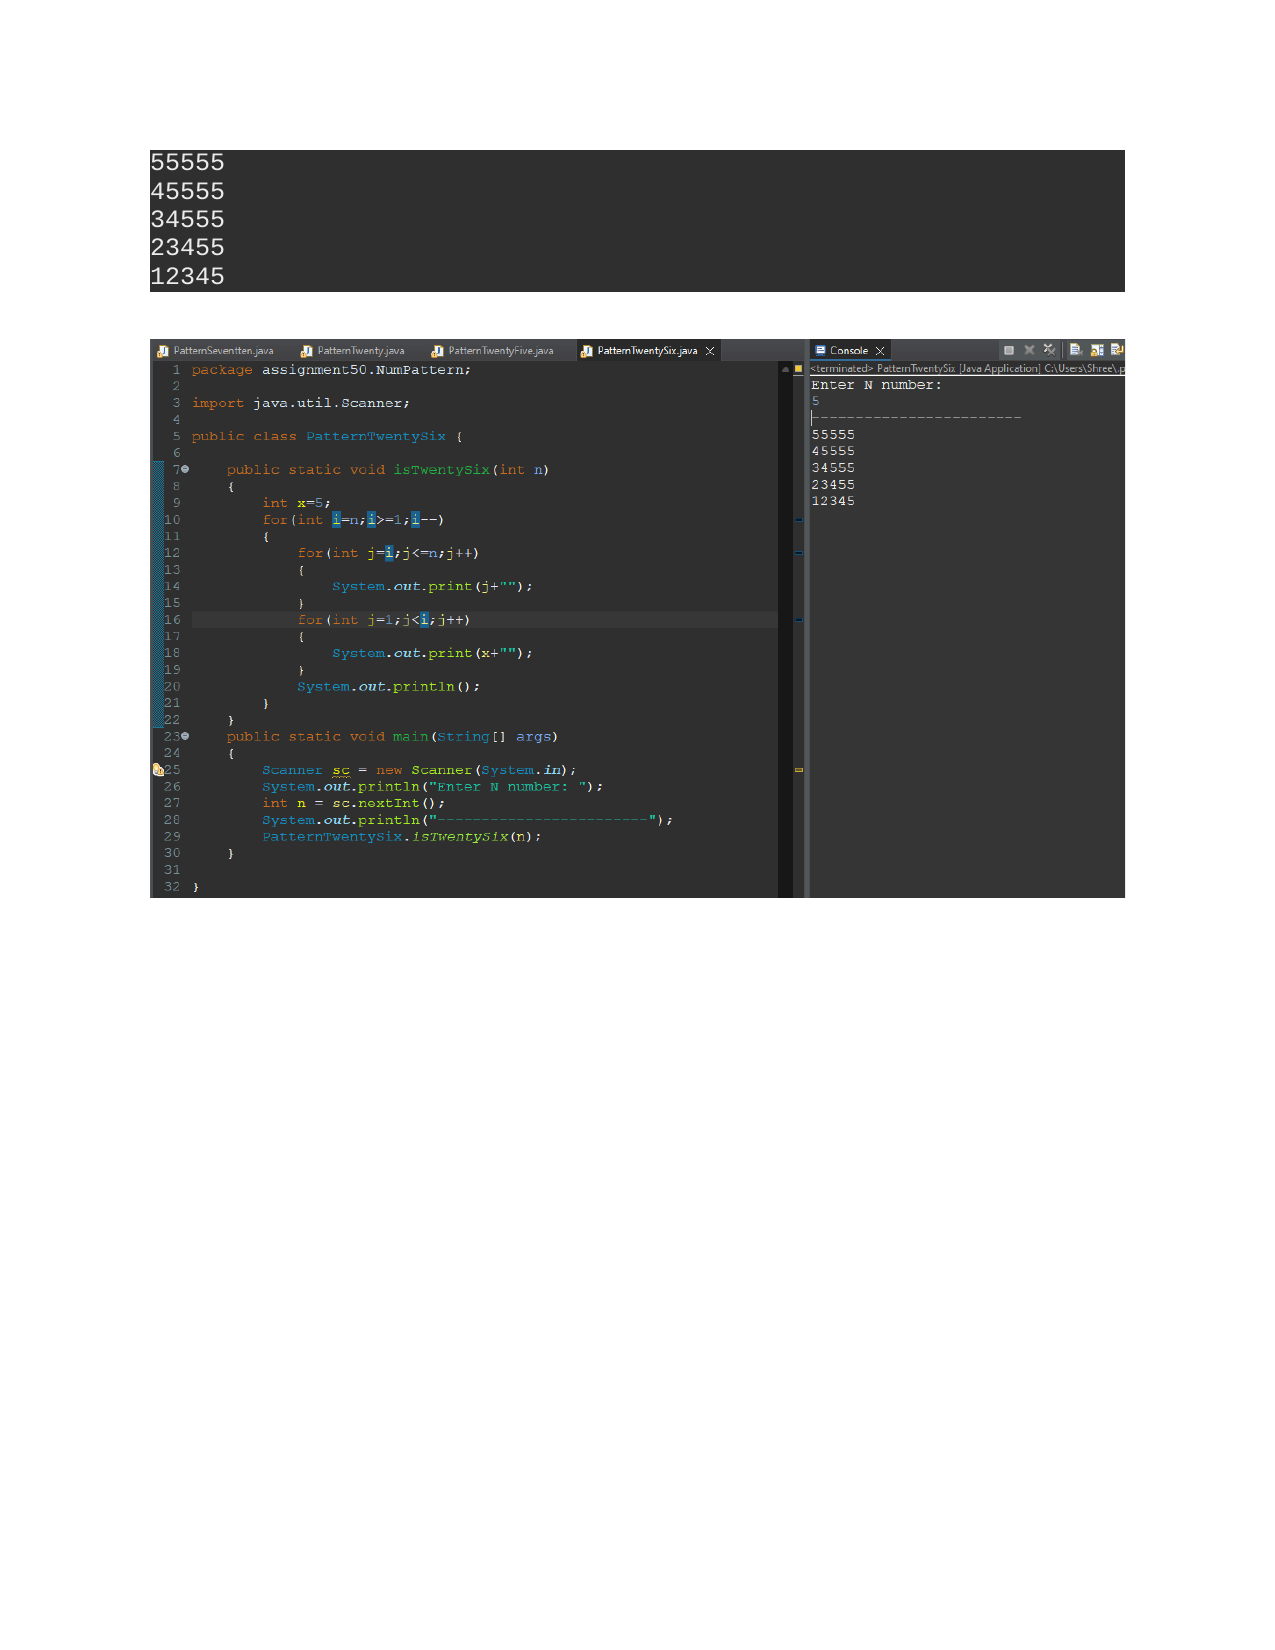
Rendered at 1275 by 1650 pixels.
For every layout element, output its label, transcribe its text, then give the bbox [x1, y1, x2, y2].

text 23455 [150, 235, 1125, 263]
text 45555 [150, 178, 1125, 207]
picture [150, 339, 1125, 898]
text 34555 [150, 207, 1125, 235]
text 12345 [150, 263, 1125, 292]
text 55555 [150, 150, 1125, 178]
